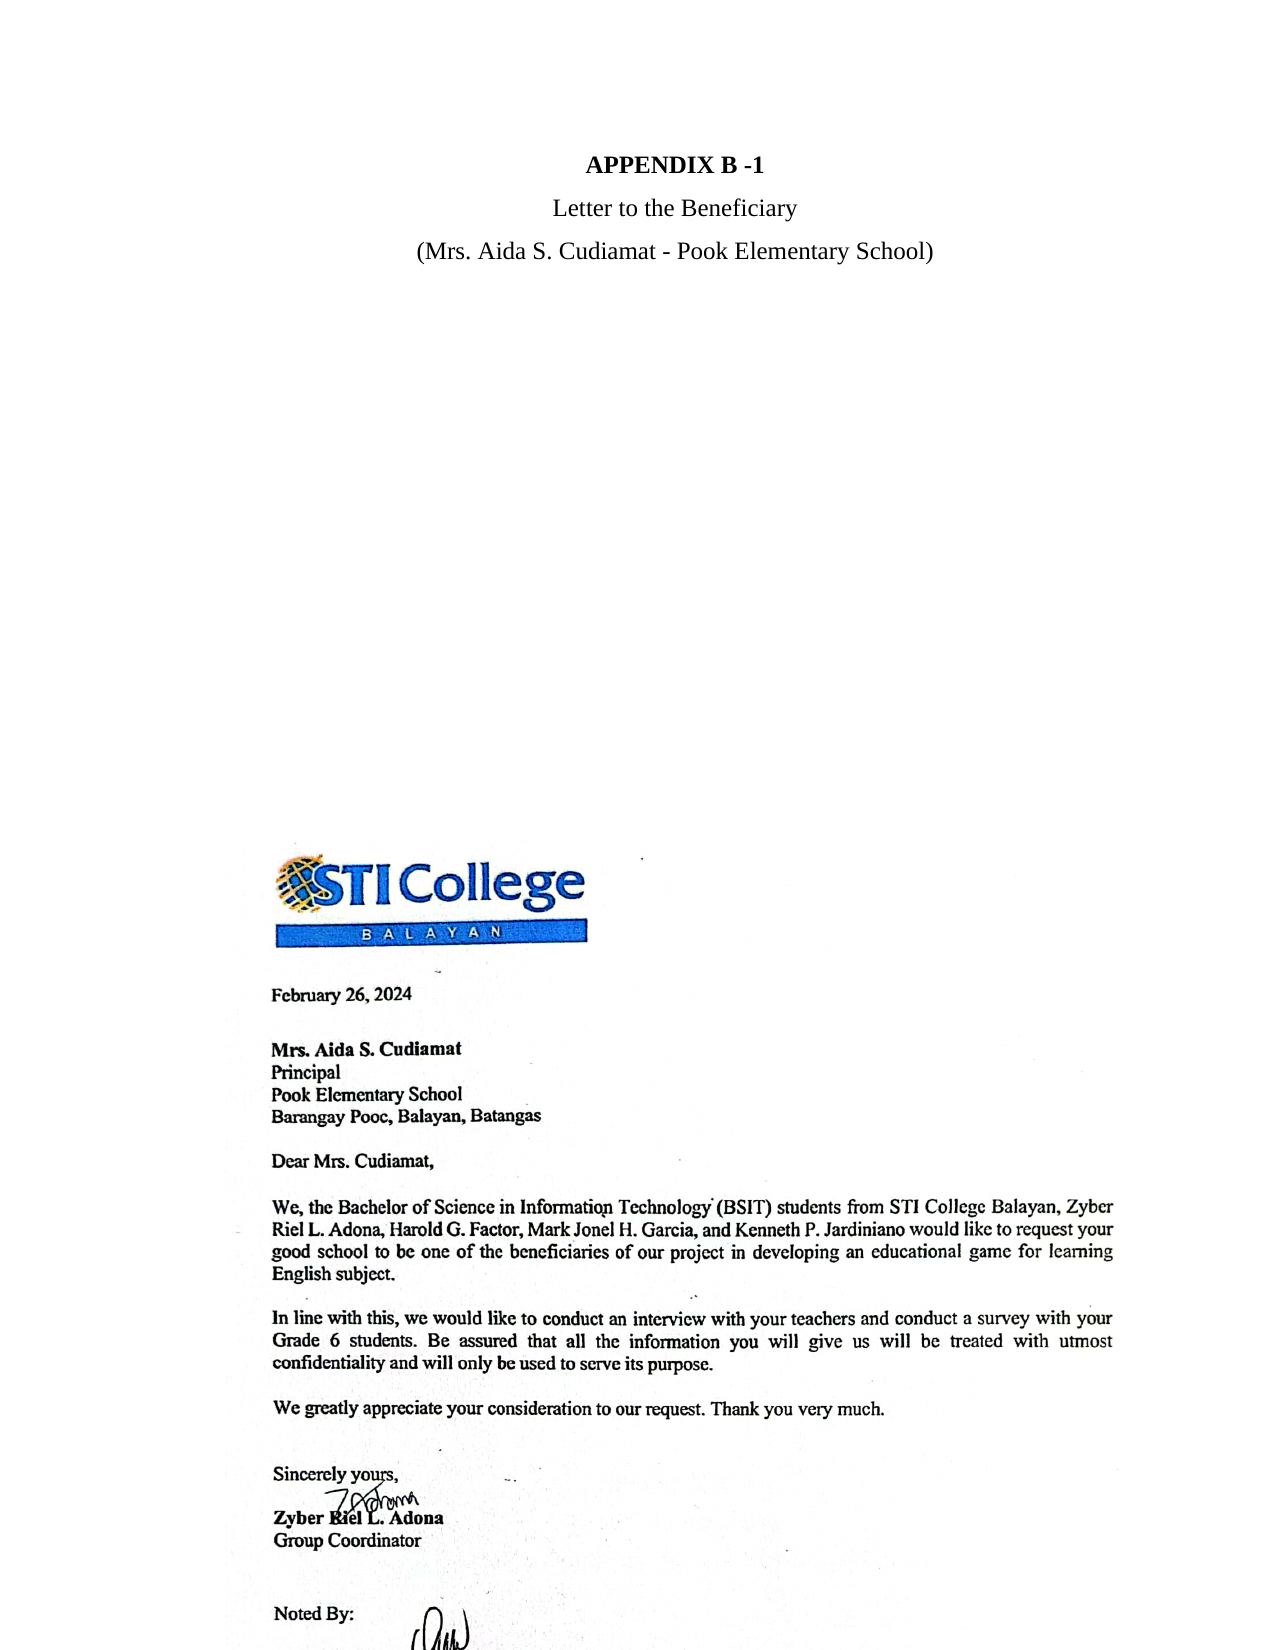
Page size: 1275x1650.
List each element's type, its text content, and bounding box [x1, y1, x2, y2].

text Letter to the Beneficiary [225, 193, 1125, 222]
text appendix B -1 [225, 150, 1125, 179]
text (Mrs. Aida S. Cudiamat - Pook Elementary School) [225, 236, 1125, 265]
picture [225, 840, 1176, 1650]
